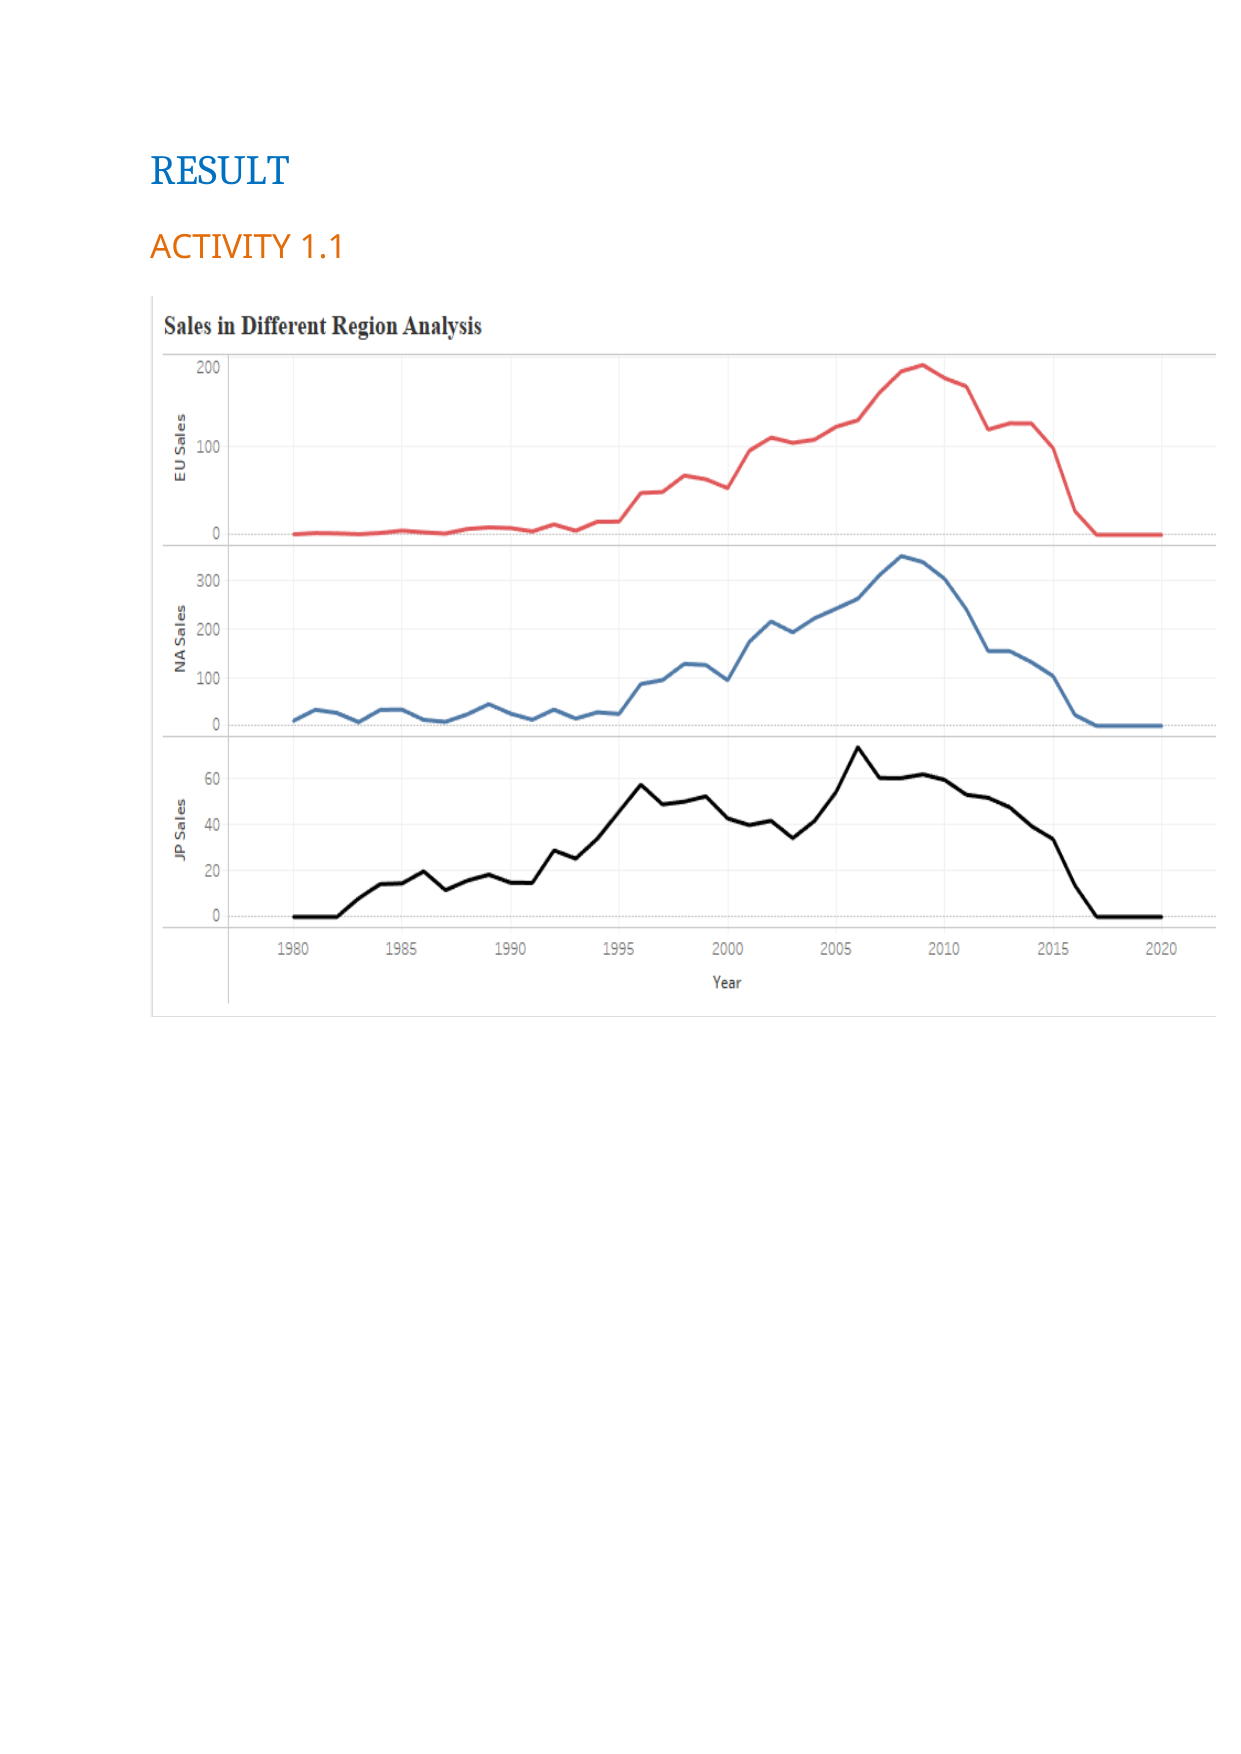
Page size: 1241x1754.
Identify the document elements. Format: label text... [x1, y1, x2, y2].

picture [150, 296, 1216, 1017]
text ACTIVITY 1.1 [150, 223, 1090, 269]
text RESULT [150, 147, 1090, 195]
